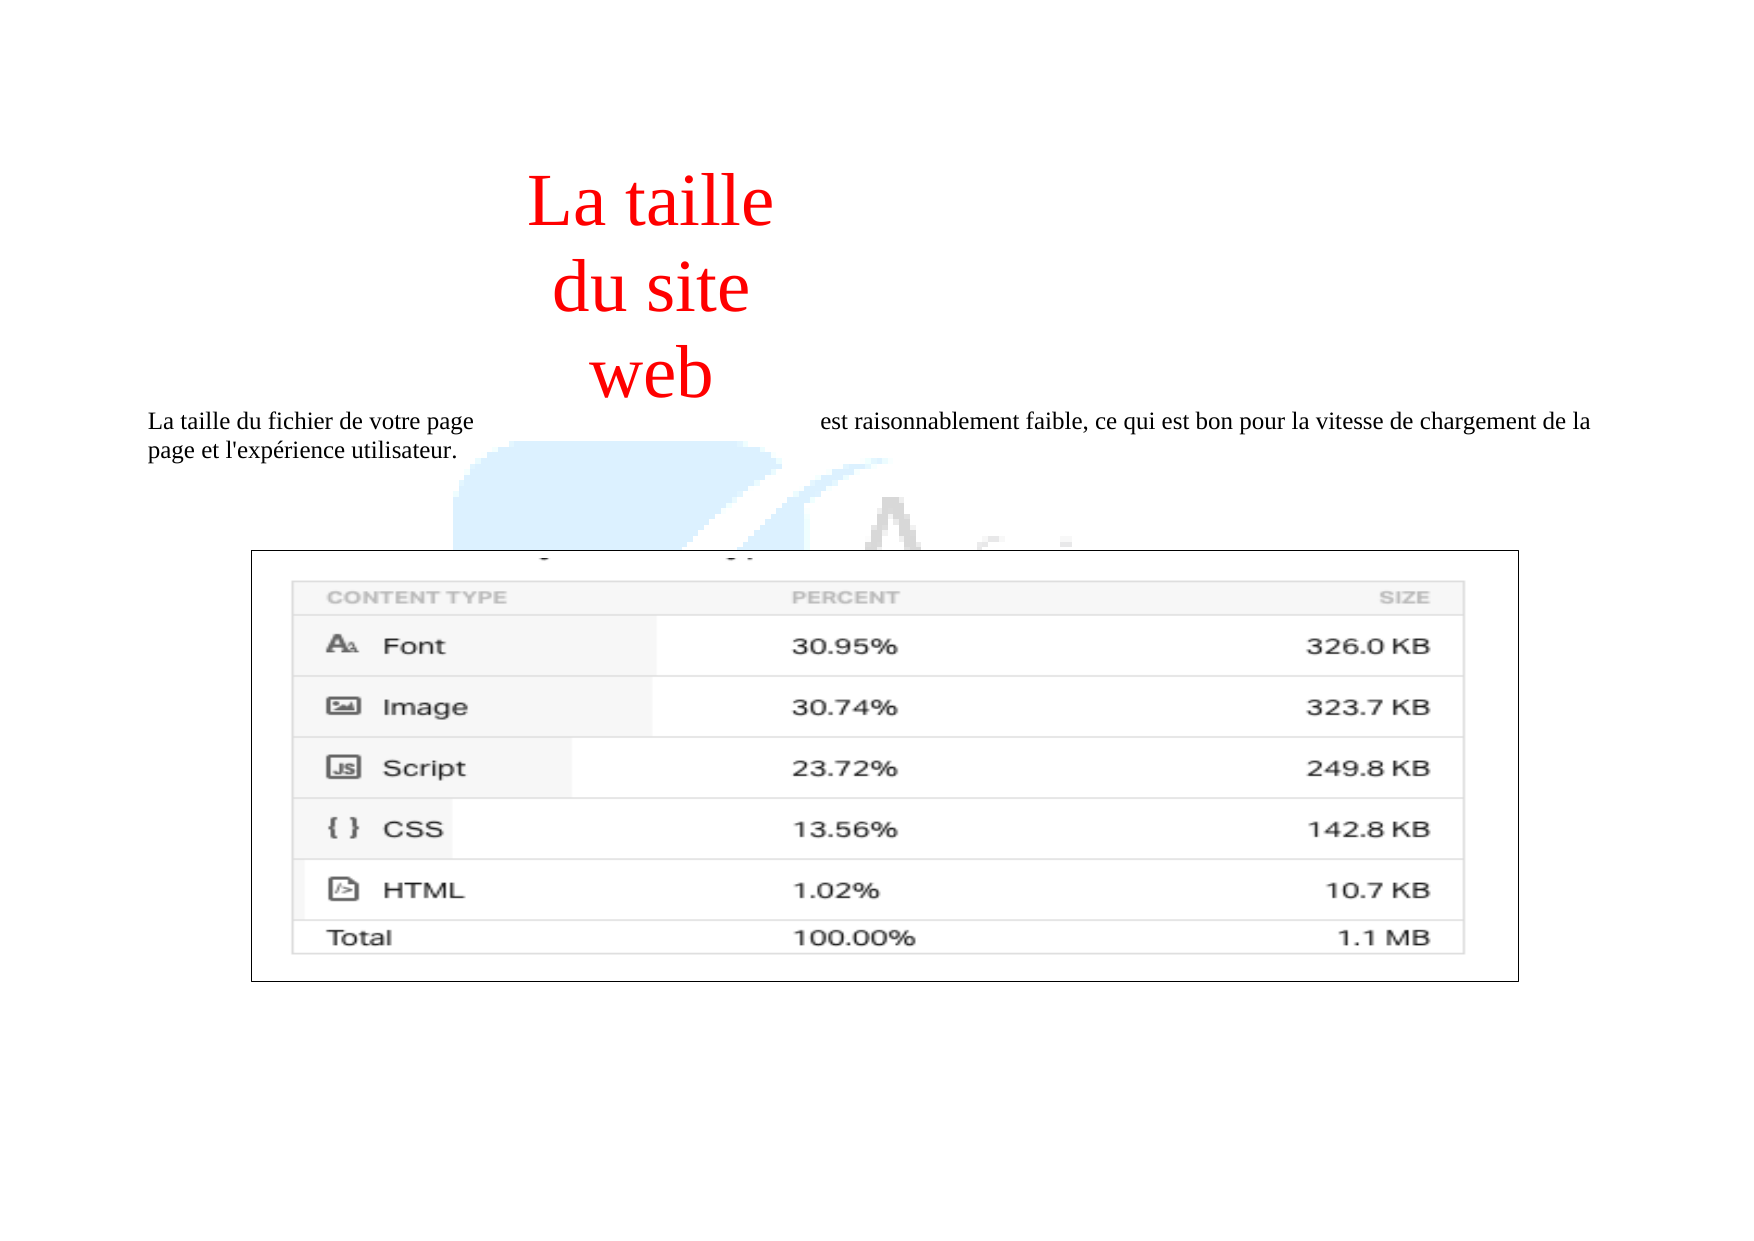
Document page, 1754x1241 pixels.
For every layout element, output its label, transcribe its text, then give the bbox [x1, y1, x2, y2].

text La taille du fichier de votre page est raisonnablement faible, ce qui est bon pour la vitesse de chargement de la page et l'expérience utilisateur. [148, 406, 1606, 464]
picture [266, 558, 1483, 973]
